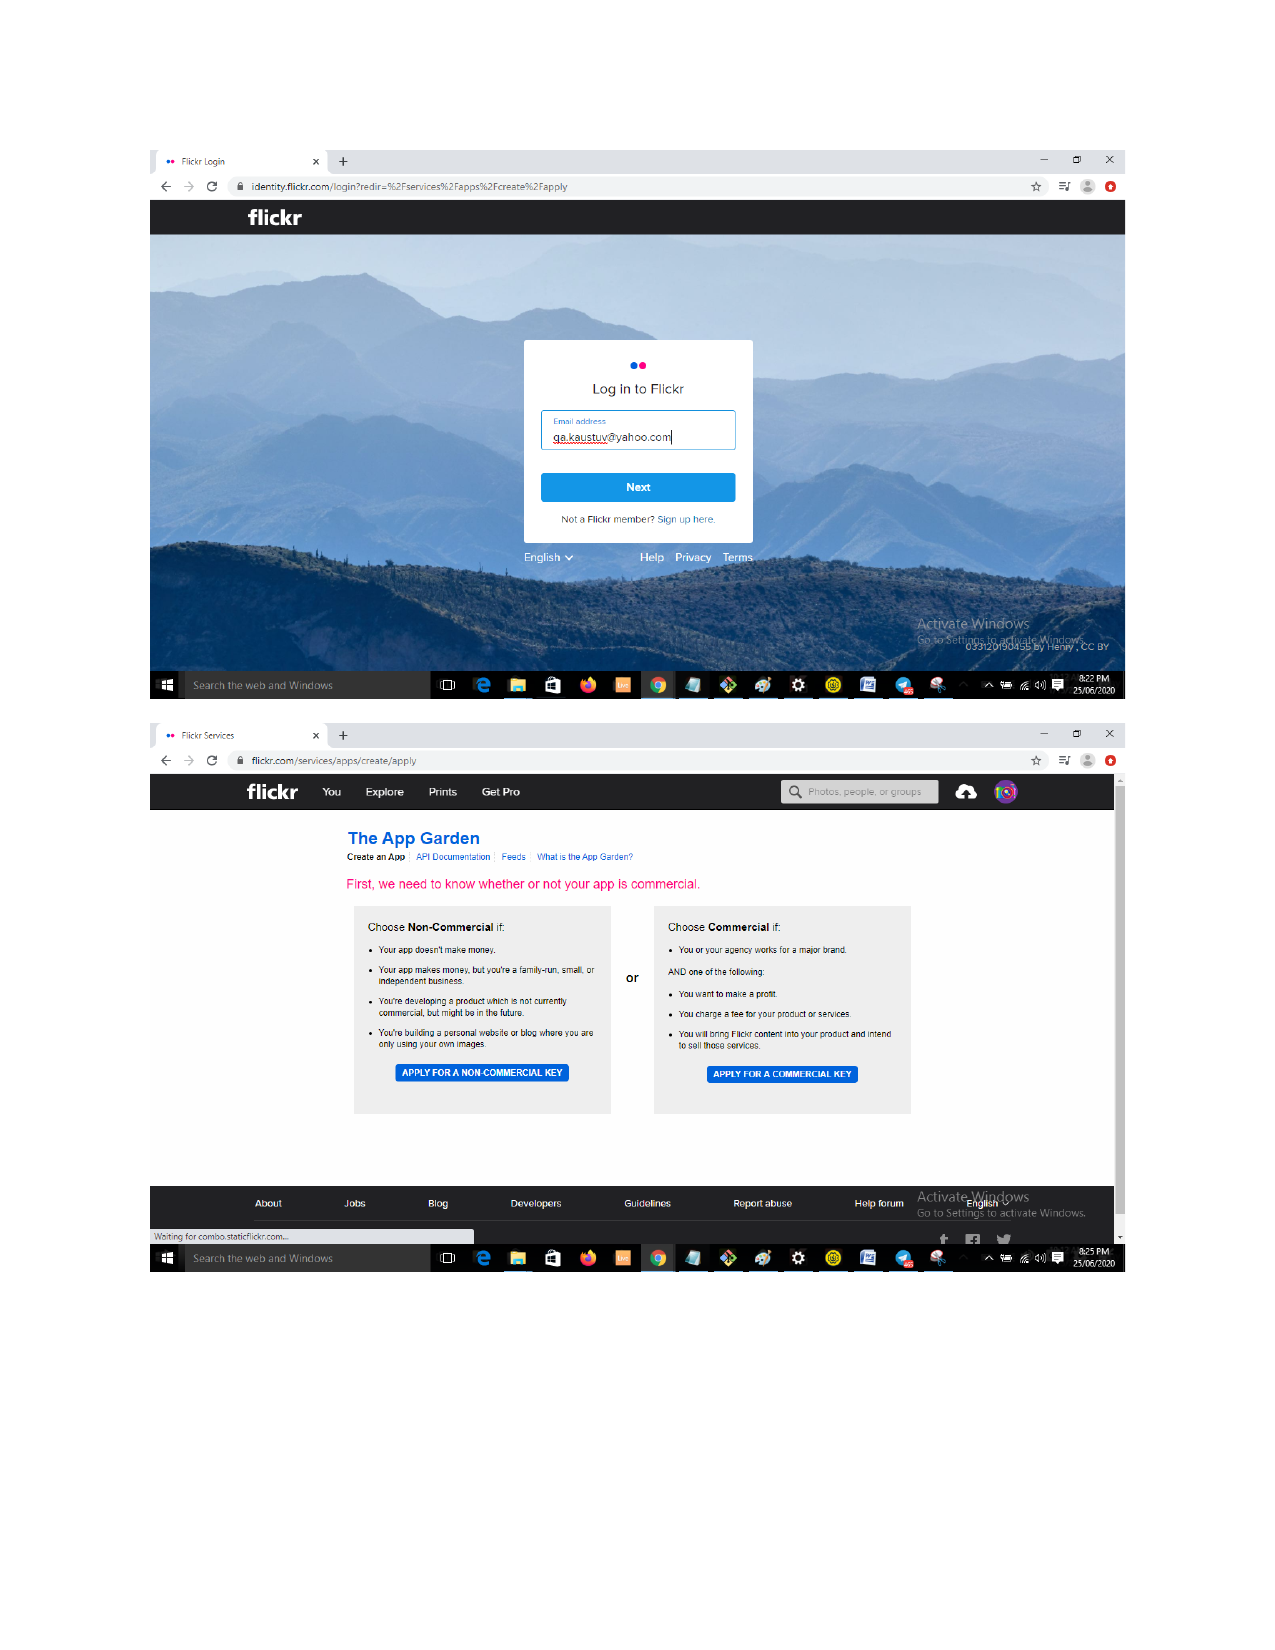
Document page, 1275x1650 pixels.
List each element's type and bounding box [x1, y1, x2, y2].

picture [150, 150, 1125, 699]
picture [150, 723, 1125, 1272]
